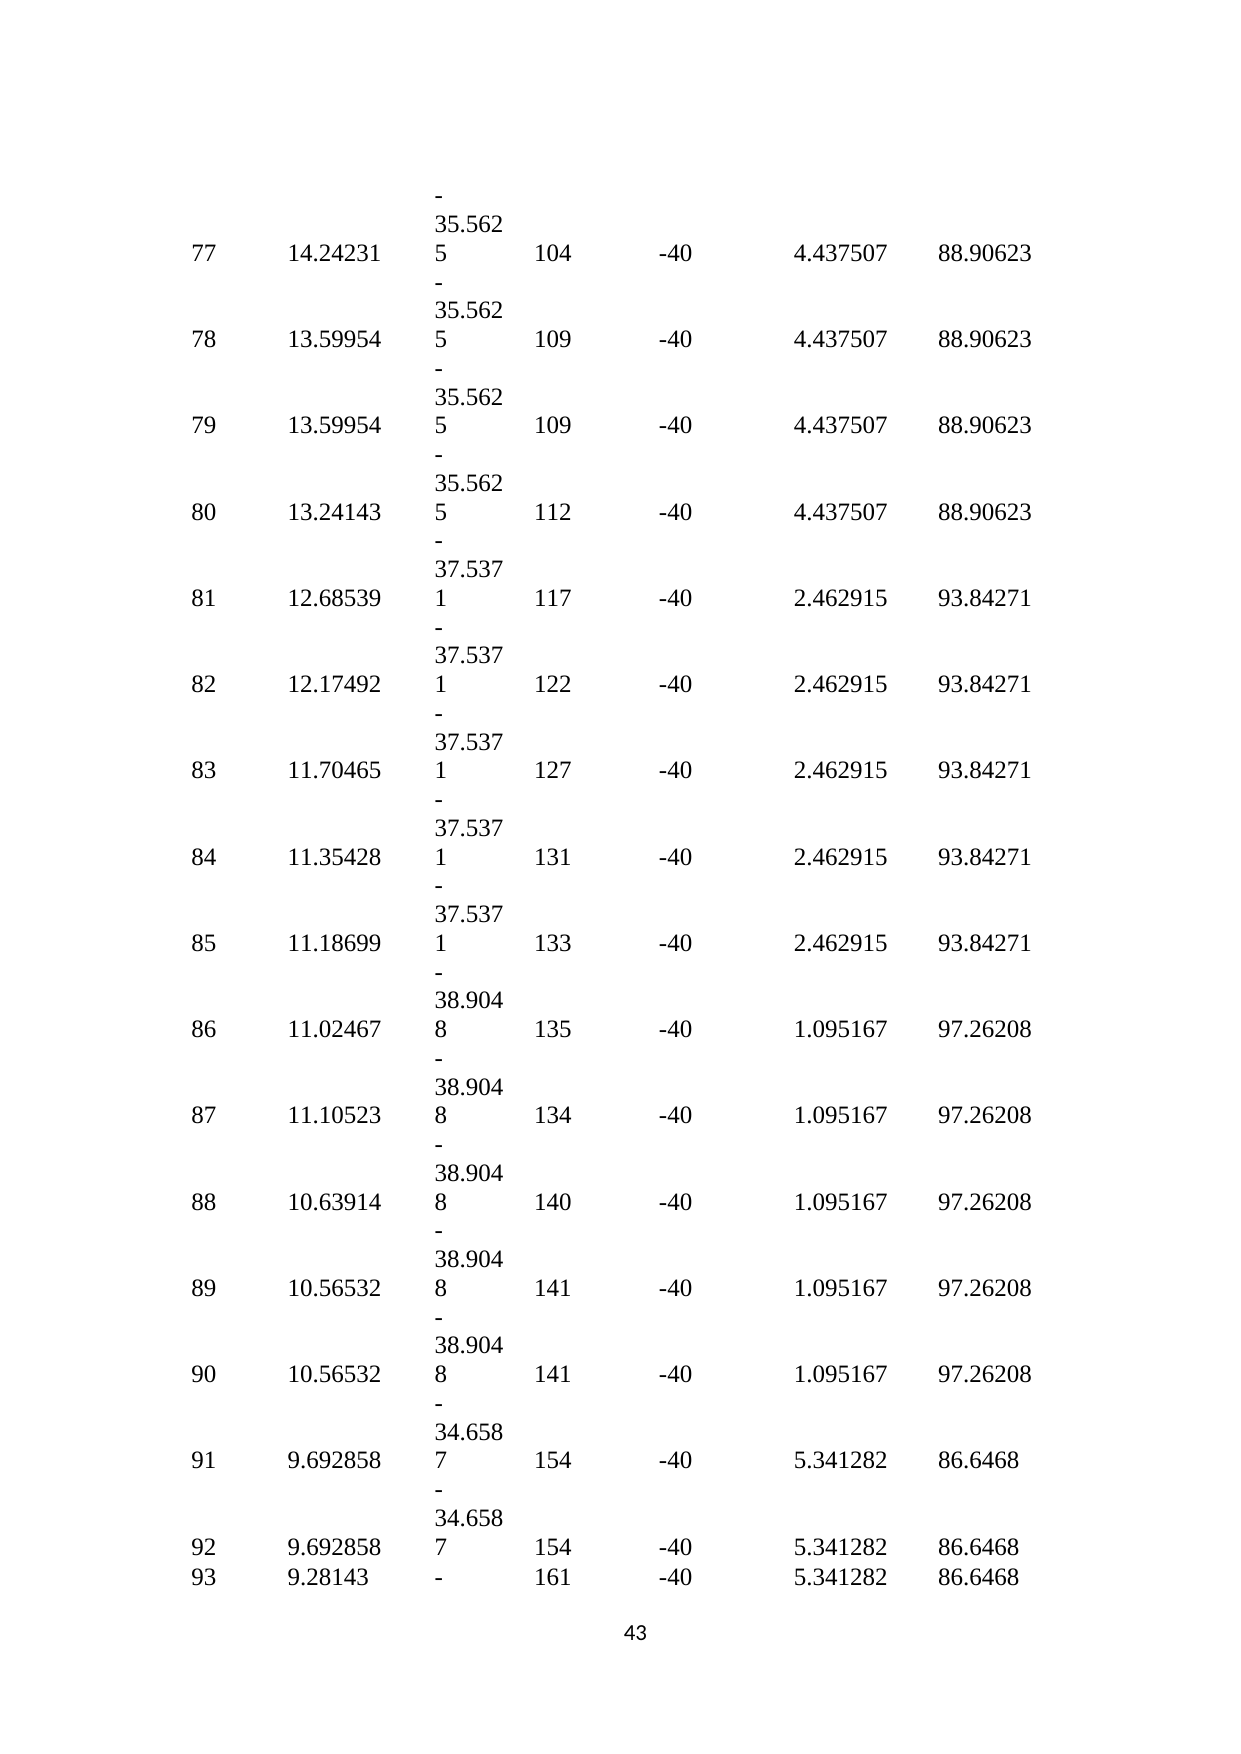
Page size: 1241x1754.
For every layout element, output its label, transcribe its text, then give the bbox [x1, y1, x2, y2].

table_cell 91 [180, 1388, 276, 1474]
table_cell -35.5625 [423, 353, 523, 439]
table_cell 88.90623 [927, 267, 1071, 353]
table_cell 1.095167 [783, 957, 927, 1043]
table_cell 85 [180, 871, 276, 957]
table_cell 154 [523, 1388, 647, 1474]
table_cell 1.095167 [783, 1043, 927, 1129]
table_cell 92 [180, 1474, 276, 1561]
table_cell -38.9048 [423, 957, 523, 1043]
table_cell -34.6587 [423, 1474, 523, 1561]
table_cell 1.095167 [783, 1129, 927, 1216]
table_cell 14.24231 [276, 181, 423, 267]
table_cell 11.10523 [276, 1043, 423, 1129]
table_cell 93.84271 [927, 698, 1071, 784]
table_cell 93 [180, 1561, 276, 1591]
table_cell -34.6587 [423, 1561, 523, 1591]
table_cell 5.341282 [783, 1388, 927, 1474]
table_cell 9.28143 [276, 1561, 423, 1591]
table_cell 12.17492 [276, 612, 423, 698]
table_cell 154 [523, 1474, 647, 1561]
table_cell 104 [523, 181, 647, 267]
table_cell 135 [523, 957, 647, 1043]
table_cell -37.5371 [423, 698, 523, 784]
table_cell -38.9048 [423, 1129, 523, 1216]
table_cell 88.90623 [927, 439, 1071, 526]
table_cell -40 [648, 353, 782, 439]
table_cell -40 [648, 1302, 782, 1388]
table_cell 5.341282 [783, 1561, 927, 1591]
table_cell 10.56532 [276, 1216, 423, 1302]
table_cell 140 [523, 1129, 647, 1216]
table_cell 9.692858 [276, 1388, 423, 1474]
table_cell -37.5371 [423, 526, 523, 612]
table_cell 93.84271 [927, 871, 1071, 957]
table_cell -40 [648, 1561, 782, 1591]
table_cell 78 [180, 267, 276, 353]
table_cell 83 [180, 698, 276, 784]
table_cell -38.9048 [423, 1043, 523, 1129]
table_cell 90 [180, 1302, 276, 1388]
table_cell 11.70465 [276, 698, 423, 784]
table_cell 4.437507 [783, 181, 927, 267]
table_cell -40 [648, 439, 782, 526]
table_cell -35.5625 [423, 181, 523, 267]
table_cell -40 [648, 1216, 782, 1302]
table_cell 87 [180, 1043, 276, 1129]
table_cell 2.462915 [783, 526, 927, 612]
table_cell 112 [523, 439, 647, 526]
table_cell 97.26208 [927, 957, 1071, 1043]
table_cell 109 [523, 353, 647, 439]
table_cell 10.63914 [276, 1129, 423, 1216]
table_cell 2.462915 [783, 784, 927, 871]
table_cell -40 [648, 957, 782, 1043]
table_cell 134 [523, 1043, 647, 1129]
table_cell 13.59954 [276, 353, 423, 439]
table_cell -40 [648, 698, 782, 784]
table_cell 133 [523, 871, 647, 957]
table_cell 2.462915 [783, 698, 927, 784]
table_cell 97.26208 [927, 1302, 1071, 1388]
table_cell 141 [523, 1216, 647, 1302]
table_cell 93.84271 [927, 612, 1071, 698]
table_cell 161 [523, 1561, 647, 1591]
table_cell 11.02467 [276, 957, 423, 1043]
table_cell 86 [180, 957, 276, 1043]
table_cell -37.5371 [423, 871, 523, 957]
table_cell 88 [180, 1129, 276, 1216]
table_cell 2.462915 [783, 612, 927, 698]
table_cell 77 [180, 181, 276, 267]
table_cell -38.9048 [423, 1302, 523, 1388]
table_cell 1.095167 [783, 1302, 927, 1388]
table_cell 127 [523, 698, 647, 784]
table_cell 97.26208 [927, 1129, 1071, 1216]
table_cell 1.095167 [783, 1216, 927, 1302]
table_cell 79 [180, 353, 276, 439]
table_cell -35.5625 [423, 439, 523, 526]
table_cell -37.5371 [423, 612, 523, 698]
table_cell 89 [180, 1216, 276, 1302]
table_cell 81 [180, 526, 276, 612]
table_cell -34.6587 [423, 1388, 523, 1474]
table_cell -40 [648, 181, 782, 267]
table_cell 109 [523, 267, 647, 353]
table_cell -40 [648, 871, 782, 957]
table_cell 117 [523, 526, 647, 612]
table_cell -40 [648, 1129, 782, 1216]
table_cell 11.18699 [276, 871, 423, 957]
table_cell -37.5371 [423, 784, 523, 871]
table_cell 10.56532 [276, 1302, 423, 1388]
table_cell -40 [648, 784, 782, 871]
table_cell 97.26208 [927, 1216, 1071, 1302]
table_cell -38.9048 [423, 1216, 523, 1302]
table_cell 4.437507 [783, 353, 927, 439]
table_cell 2.462915 [783, 871, 927, 957]
table_cell 131 [523, 784, 647, 871]
table_cell 88.90623 [927, 181, 1071, 267]
table_cell 93.84271 [927, 526, 1071, 612]
table_cell 86.6468 [927, 1474, 1071, 1561]
table_cell -40 [648, 1474, 782, 1561]
table_cell 5.341282 [783, 1474, 927, 1561]
table_cell 86.6468 [927, 1561, 1071, 1591]
table_cell 82 [180, 612, 276, 698]
table_cell 12.68539 [276, 526, 423, 612]
table_cell 4.437507 [783, 267, 927, 353]
table_cell 84 [180, 784, 276, 871]
table_cell 97.26208 [927, 1043, 1071, 1129]
table_cell 13.59954 [276, 267, 423, 353]
table_cell -40 [648, 526, 782, 612]
table_cell 86.6468 [927, 1388, 1071, 1474]
table_cell 11.35428 [276, 784, 423, 871]
table_cell 141 [523, 1302, 647, 1388]
table_cell -35.5625 [423, 267, 523, 353]
table_cell -40 [648, 612, 782, 698]
table_cell 9.692858 [276, 1474, 423, 1561]
table_cell 4.437507 [783, 439, 927, 526]
table_cell 88.90623 [927, 353, 1071, 439]
table_cell 80 [180, 439, 276, 526]
table_cell -40 [648, 1043, 782, 1129]
table_cell -40 [648, 1388, 782, 1474]
table_cell 122 [523, 612, 647, 698]
table_cell 93.84271 [927, 784, 1071, 871]
table_cell -40 [648, 267, 782, 353]
table_cell 13.24143 [276, 439, 423, 526]
